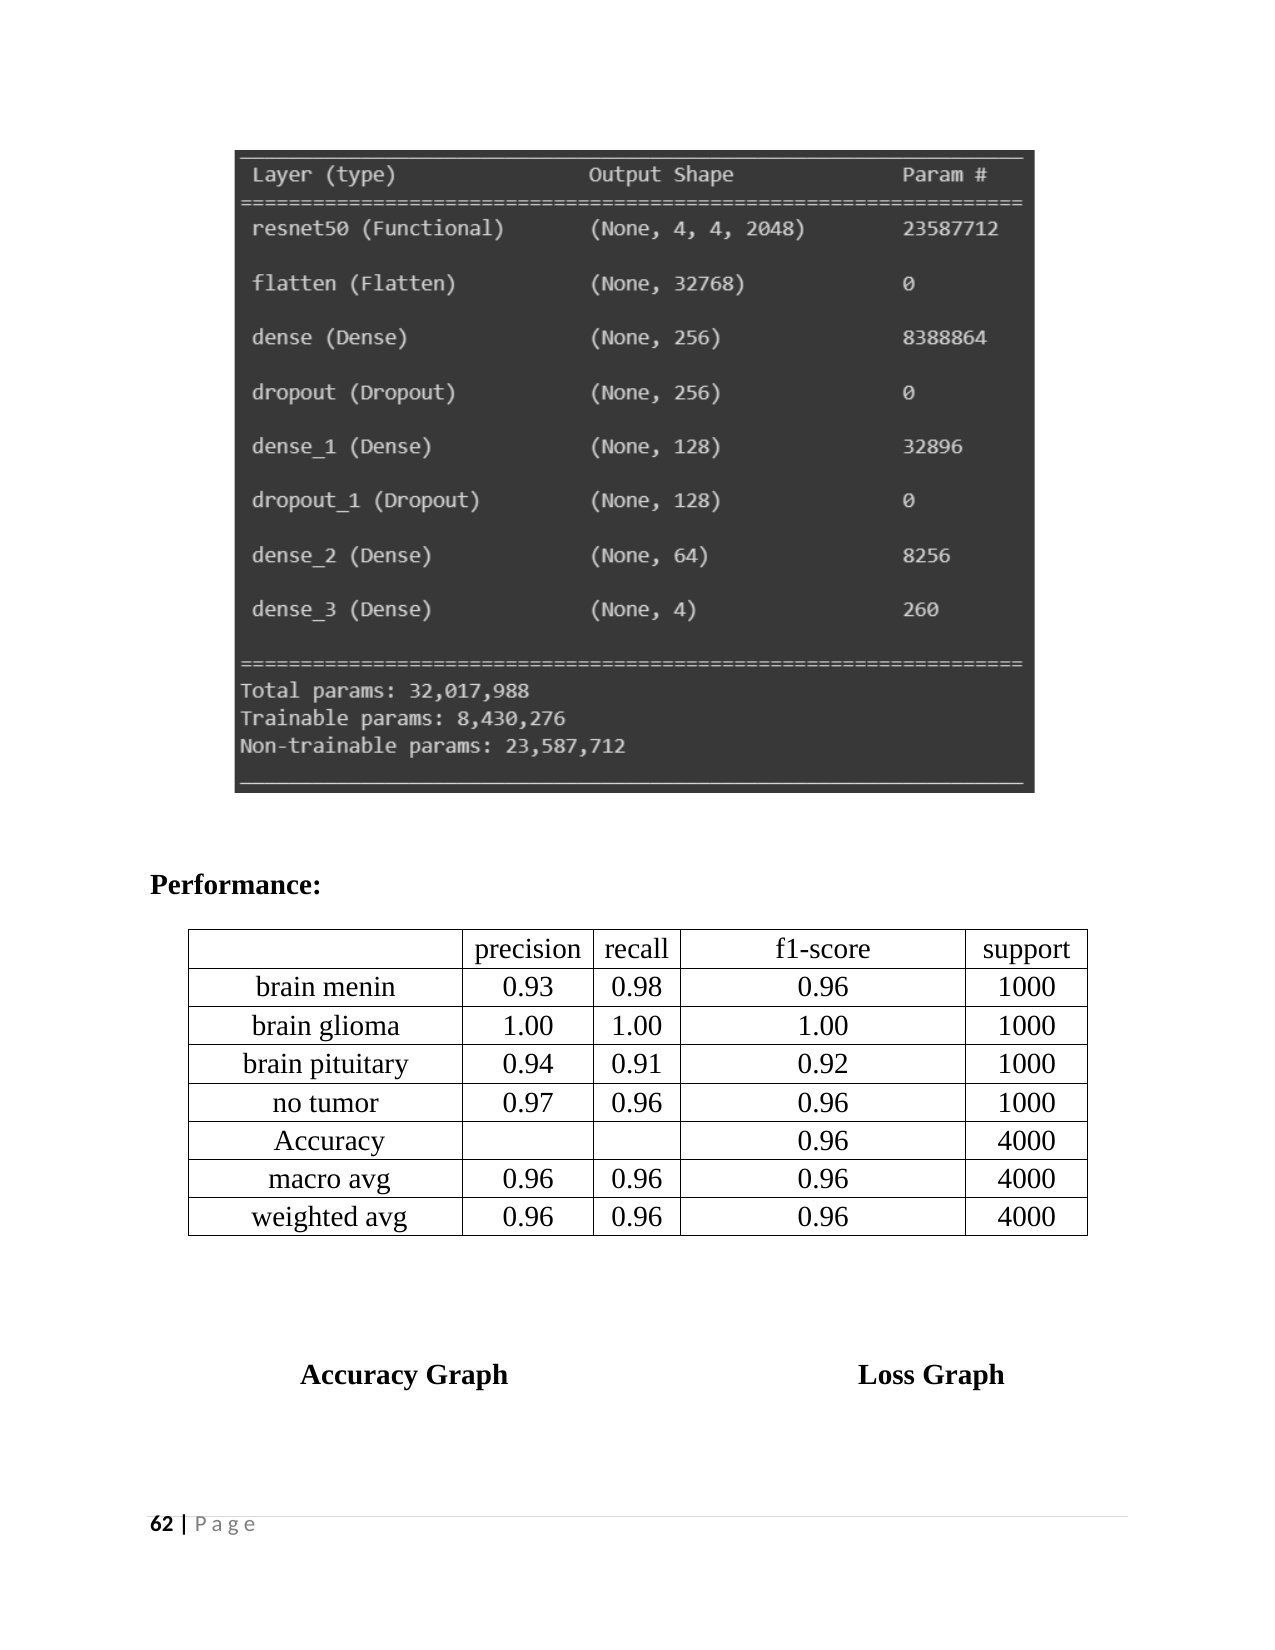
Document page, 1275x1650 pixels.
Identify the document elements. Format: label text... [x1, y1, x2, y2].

table_cell 4000 [966, 1160, 1087, 1197]
table_cell 0.97 [463, 1084, 593, 1121]
table_cell 1.00 [594, 1007, 680, 1044]
table_cell 0.96 [594, 1160, 680, 1197]
table_cell [594, 1122, 680, 1159]
table_cell macro avg [189, 1160, 462, 1197]
table_cell 0.96 [681, 1084, 965, 1121]
table_cell brain menin [189, 969, 462, 1006]
table_cell brain pituitary [189, 1045, 462, 1083]
table_cell 0.96 [681, 969, 965, 1006]
table_cell 0.92 [681, 1045, 965, 1083]
table_cell 0.98 [594, 969, 680, 1006]
table_cell no tumor [189, 1084, 462, 1121]
table_cell weighted avg [189, 1198, 462, 1235]
table_cell 1000 [966, 1084, 1087, 1121]
picture [234, 150, 1035, 793]
table_cell 1000 [966, 1007, 1087, 1044]
table_cell [463, 1122, 593, 1159]
table_cell Accuracy [189, 1122, 462, 1159]
table_cell 0.96 [681, 1122, 965, 1159]
table_cell 4000 [966, 1198, 1087, 1235]
table_cell 0.96 [594, 1198, 680, 1235]
table_cell 0.91 [594, 1045, 680, 1083]
table_cell 0.93 [463, 969, 593, 1006]
table_header recall [594, 930, 680, 967]
table_cell 4000 [966, 1122, 1087, 1159]
table_cell 1.00 [463, 1007, 593, 1044]
table_cell 1000 [966, 969, 1087, 1006]
table_header support [966, 930, 1087, 967]
table_header [189, 930, 462, 967]
table_header f1-score [681, 930, 965, 967]
table_cell 1.00 [681, 1007, 965, 1044]
table_cell 0.96 [463, 1198, 593, 1235]
table_cell 0.96 [681, 1160, 965, 1197]
table_cell 0.96 [681, 1198, 965, 1235]
table_cell 0.96 [594, 1084, 680, 1121]
subtitle Performance: [150, 867, 1195, 901]
table_cell 1000 [966, 1045, 1087, 1083]
table_cell 0.94 [463, 1045, 593, 1083]
table_cell 0.96 [463, 1160, 593, 1197]
table_cell brain glioma [189, 1007, 462, 1044]
table_header precision [463, 930, 593, 967]
text Accuracy Graph Loss Graph [300, 1357, 1195, 1391]
